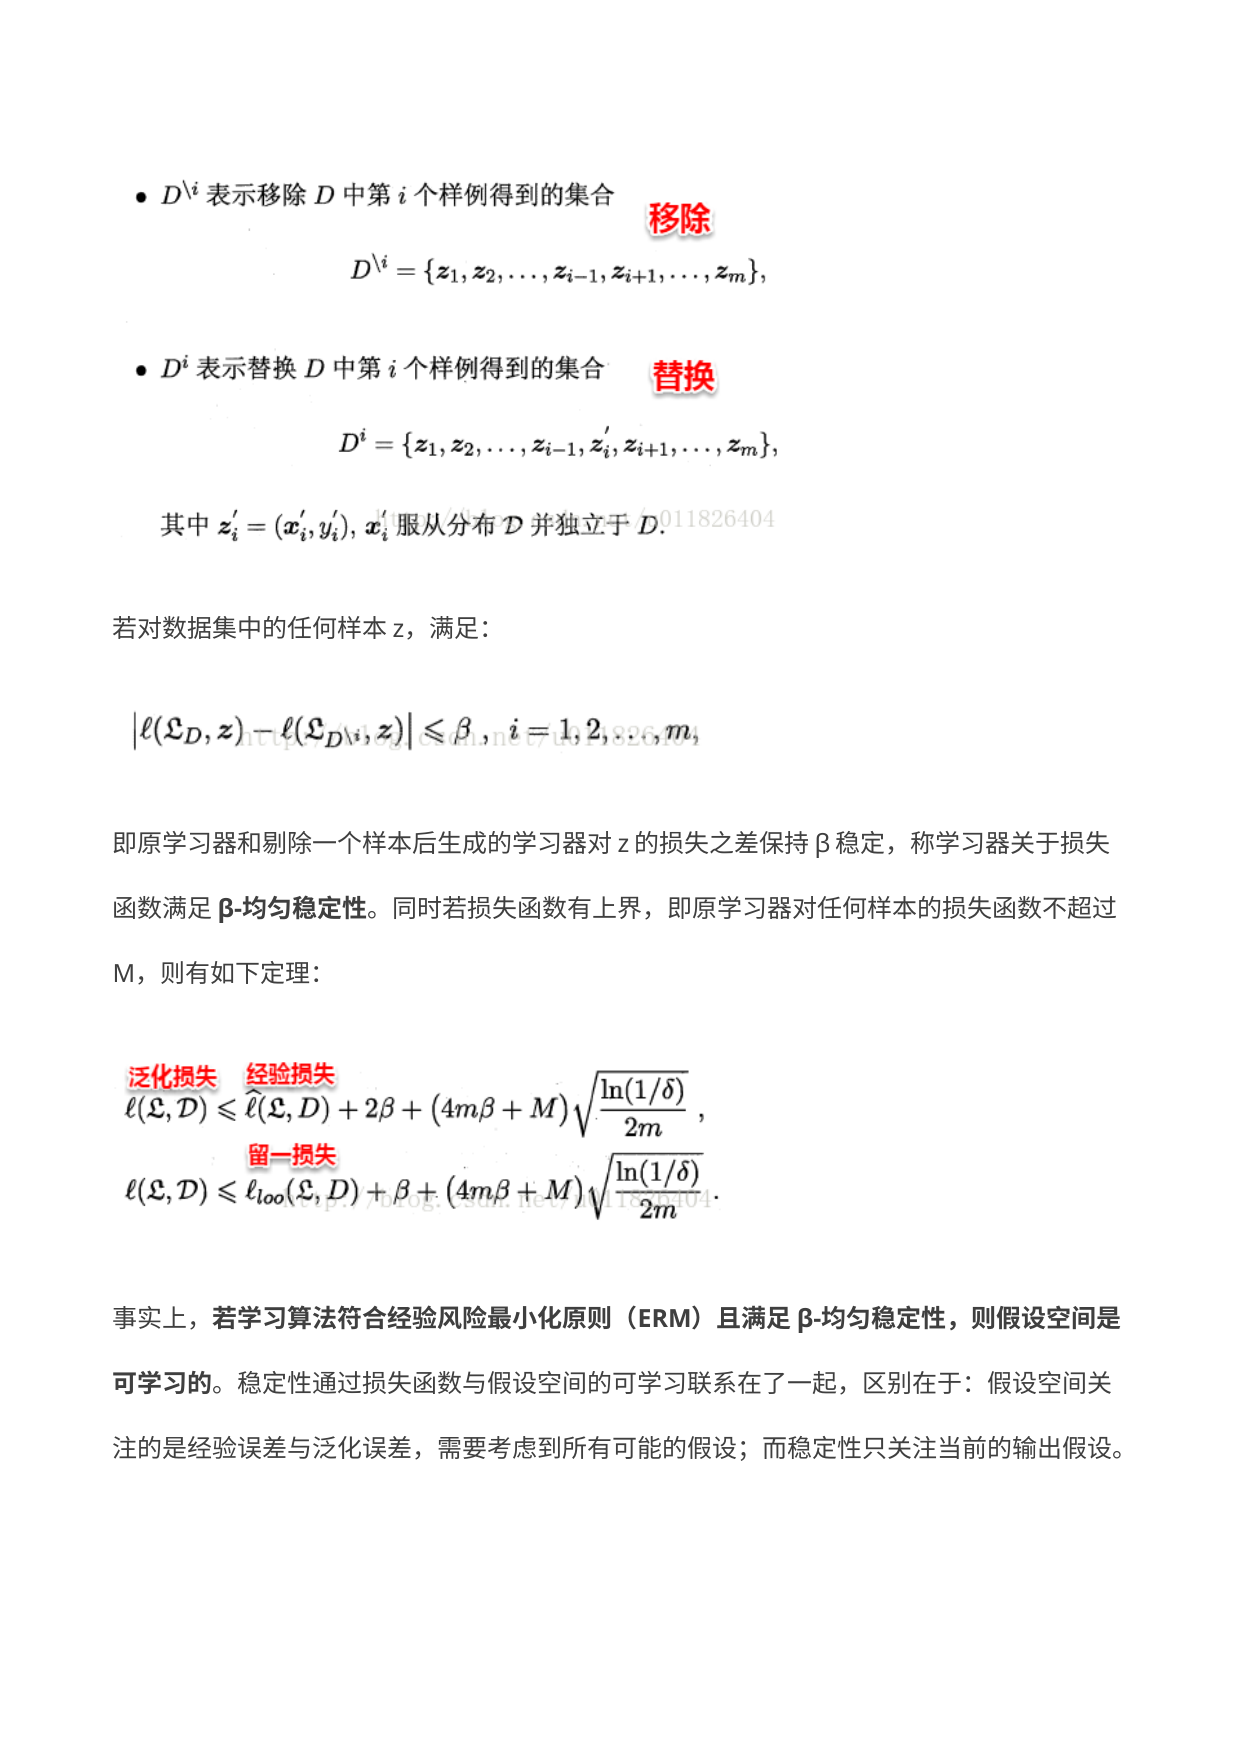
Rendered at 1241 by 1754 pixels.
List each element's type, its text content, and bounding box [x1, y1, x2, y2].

picture [112, 1062, 729, 1227]
picture [112, 702, 719, 767]
text 若对数据集中的任何样本z，满足： [112, 594, 1128, 659]
text 事实上，若学习算法符合经验风险最小化原则（ERM）且满足β-均匀稳定性，则假设空间是可学习的。稳定性通过损失函数与假设空间的可学习联系在了一起，区别在于：假设空间关注的是经验误差与泛化误差，需要考虑到所有可能的假设；而稳定性只关注当前的输出假设。 [112, 1284, 1128, 1479]
text 即原学习器和剔除一个样本后生成的学习器对z的损失之差保持β稳定，称学习器关于损失函数满足β-均匀稳定性。同时若损失函数有上界，即原学习器对任何样本的损失函数不超过M，则有如下定理： [112, 809, 1128, 1004]
picture [112, 169, 791, 545]
